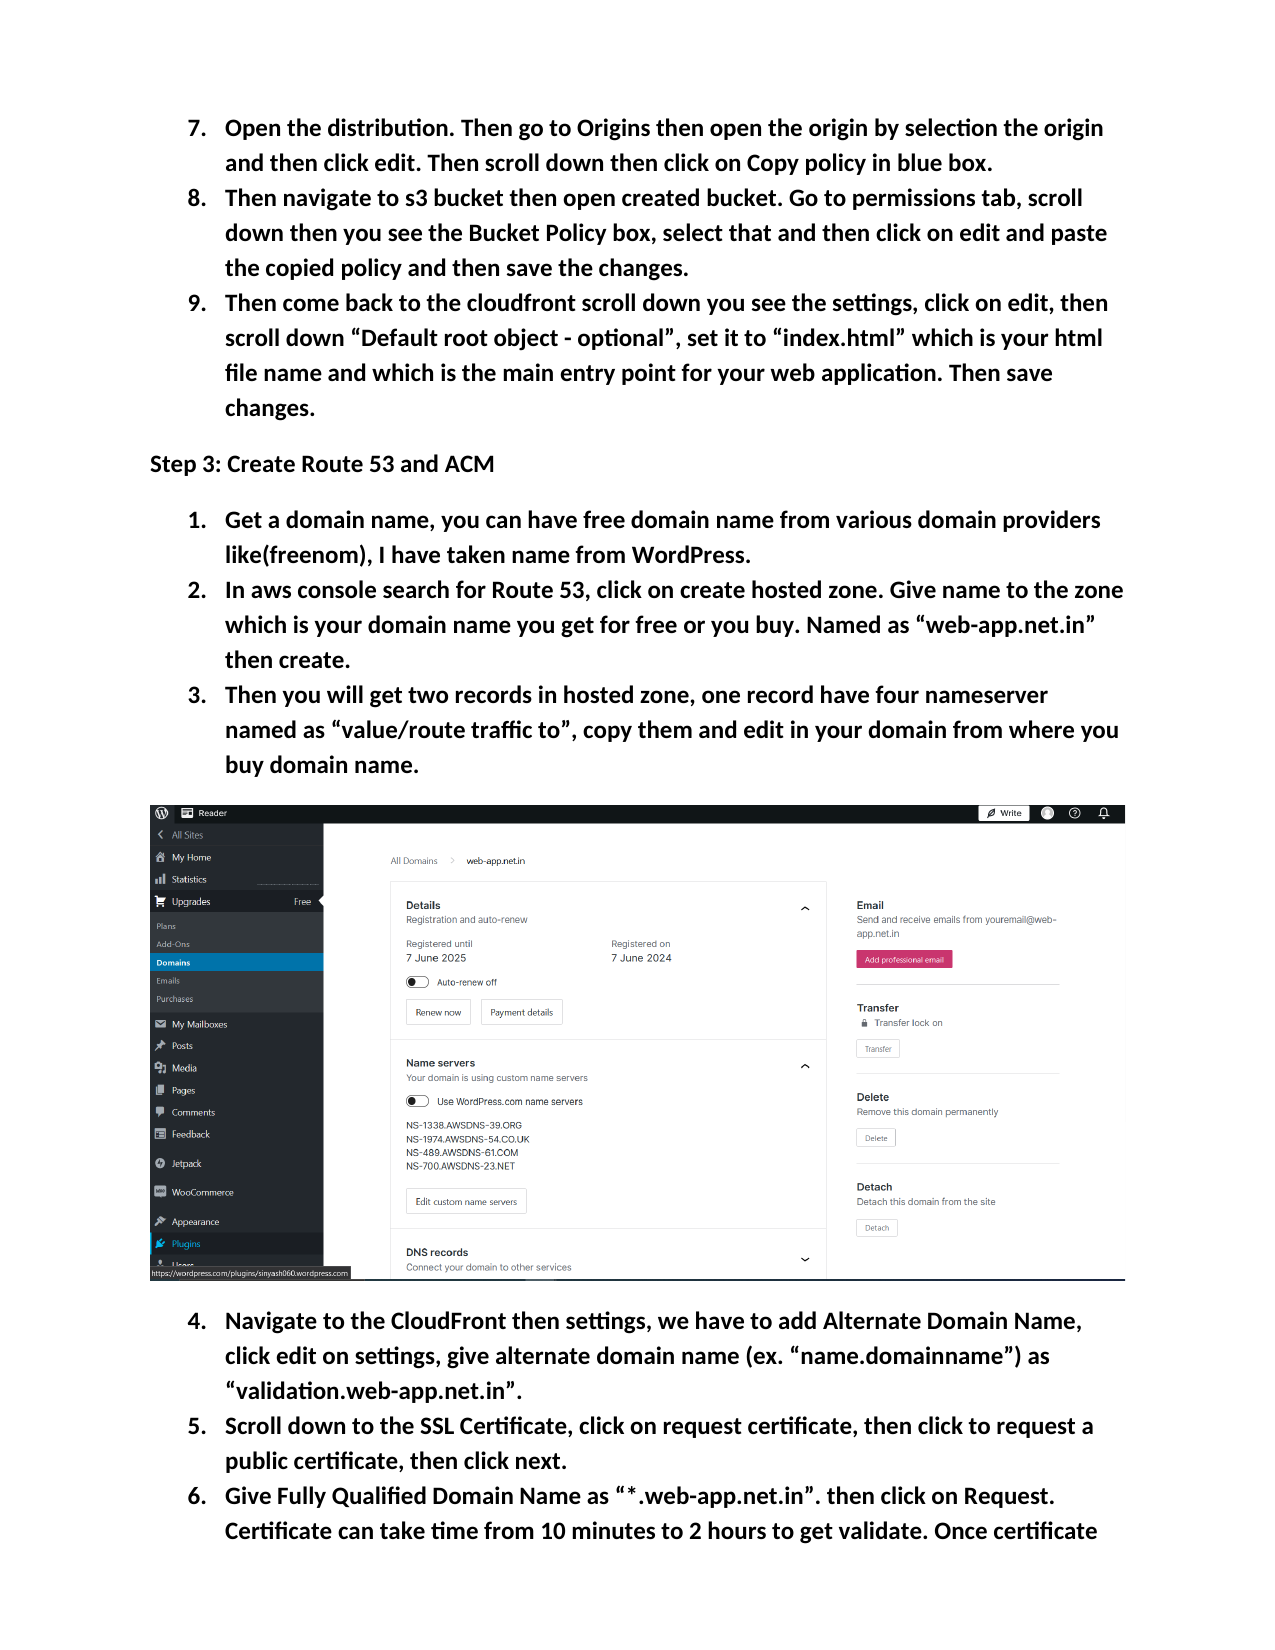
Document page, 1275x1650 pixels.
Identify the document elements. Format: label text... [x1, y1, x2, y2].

text Step 3: Create Route 53 and ACM [150, 448, 1125, 479]
list Then you will get two records in hosted zone, one record have four nameserver named as “value/route traffic to”, copy them and edit in your domain from where you buy domain name. [187, 679, 1125, 780]
list Open the distribution. Then go to Origins then open the origin by selection the origin and then click edit. Then scroll down then click on Copy policy in blue box. [187, 112, 1125, 178]
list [187, 1480, 1125, 1546]
list Get a domain name, you can have free domain name from various domain providers like(freenom), I have taken name from WordPress. [187, 504, 1125, 570]
list Then navigate to s3 bucket then open created bucket. Go to permissions tab, scroll down then you see the Bucket Policy box, select that and then click on edit and paste the copied policy and then save the changes. [187, 182, 1125, 283]
list In aws console search for Route 53, click on create hosted zone. Give name to the zone which is your domain name you get for free or you buy. Named as “web-app.net.in” then create. [187, 574, 1125, 675]
list Navigate to the CloudFront then settings, we have to add Alternate Domain Name, click edit on settings, give alternate domain name (ex. “name.domainname”) as “validation.web-app.net.in”. [187, 1305, 1125, 1406]
list Scroll down to the SSL Certificate, click on request certificate, then click to request a public certificate, then click next. [187, 1410, 1125, 1476]
list Then come back to the cloudfront scroll down you see the settings, click on edit, then scroll down “Default root object - optional”, set it to “index.html” which is your html file name and which is the main entry point for your web application. Then save changes. [187, 287, 1125, 423]
picture [150, 805, 1125, 1281]
